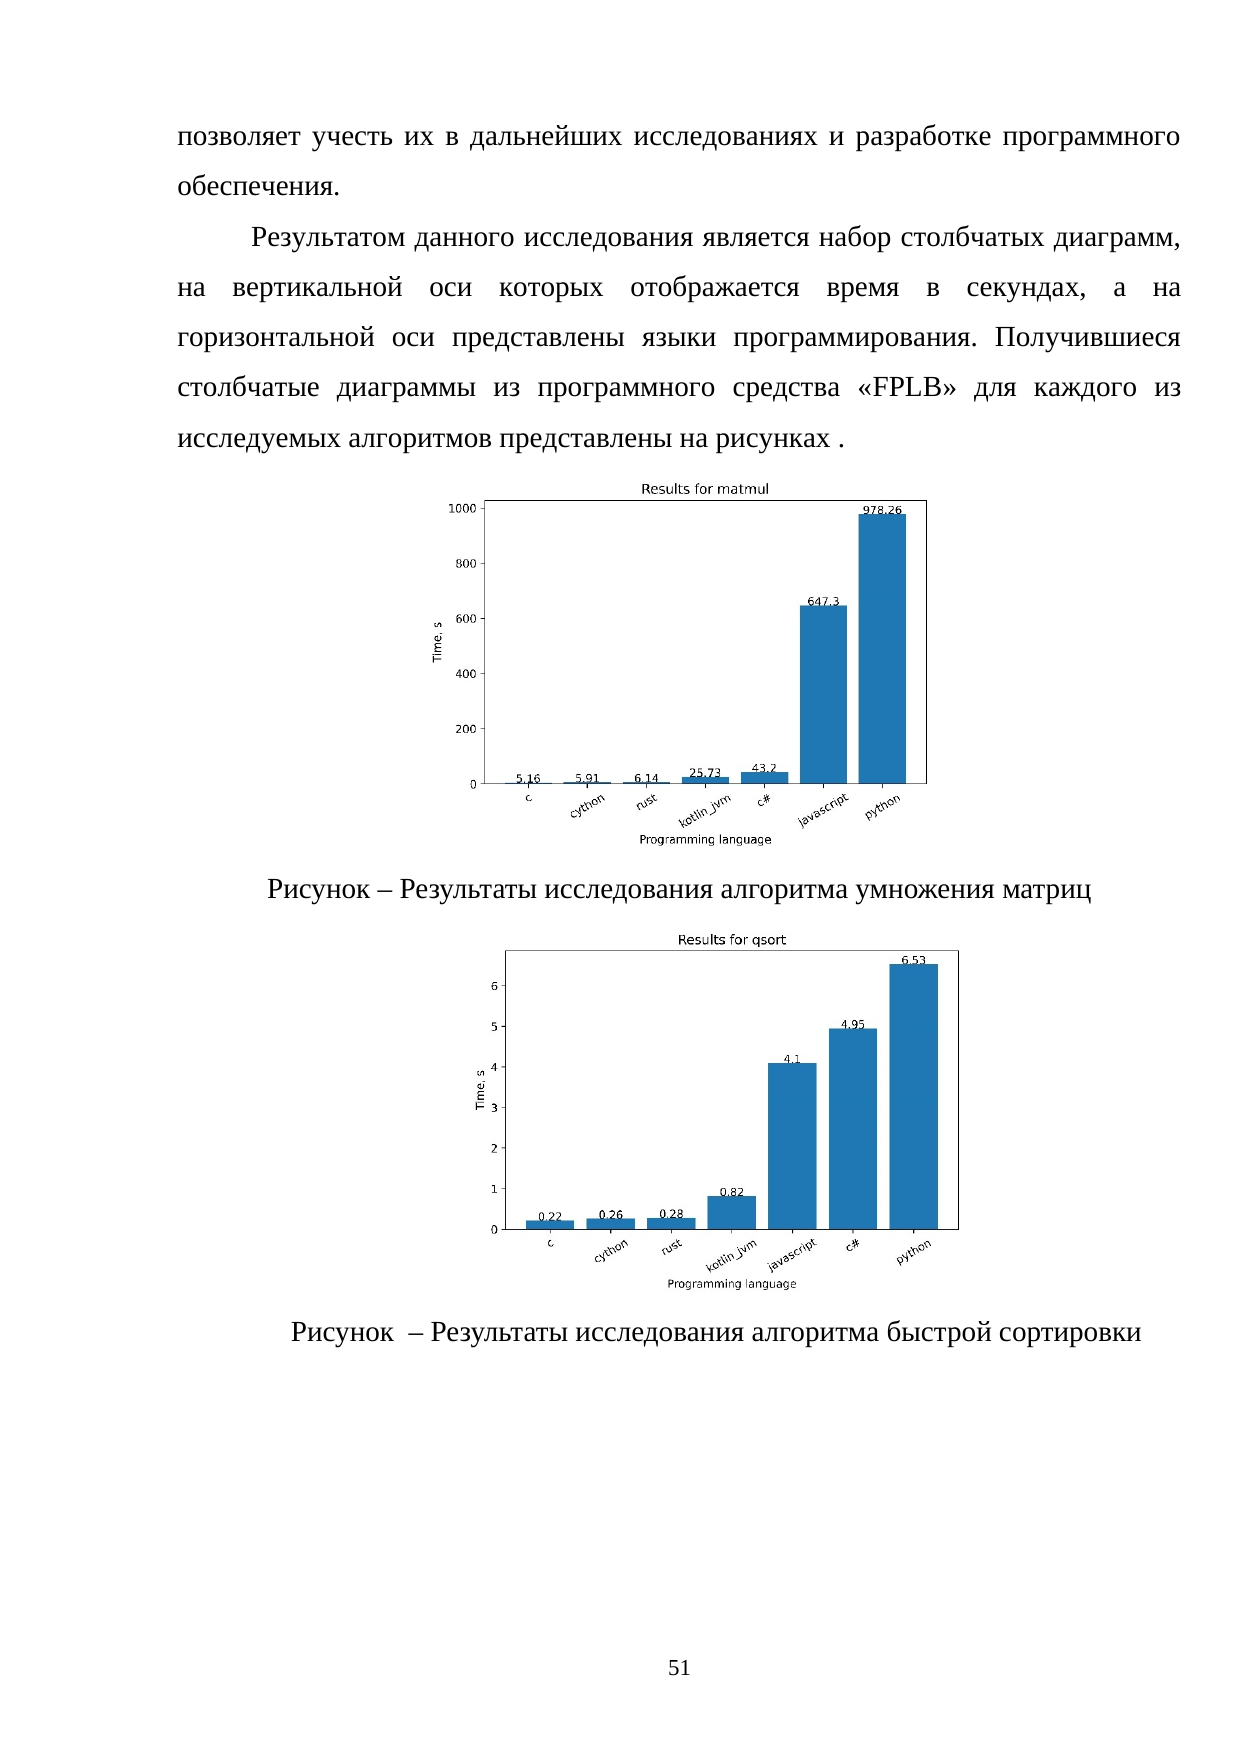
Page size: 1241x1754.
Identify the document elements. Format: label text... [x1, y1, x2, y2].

picture [421, 470, 938, 858]
text Рисунок – Результаты исследования алгоритма быстрой сортировки [177, 1314, 1182, 1348]
picture [463, 921, 970, 1302]
text Рисунок – Результаты исследования алгоритма умножения матриц [177, 871, 1182, 905]
text Результатом данного исследования является набор столбчатых диаграмм, на вертикальной оси которых отображается время в секундах, а на горизонтальной оси представлены языки программирования. Получившиеся столбчатые диаграммы из программного средства «FPLB» для каждого из исследуемых алгоритмов представлены на рисунках . [177, 219, 1182, 453]
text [177, 118, 1182, 202]
